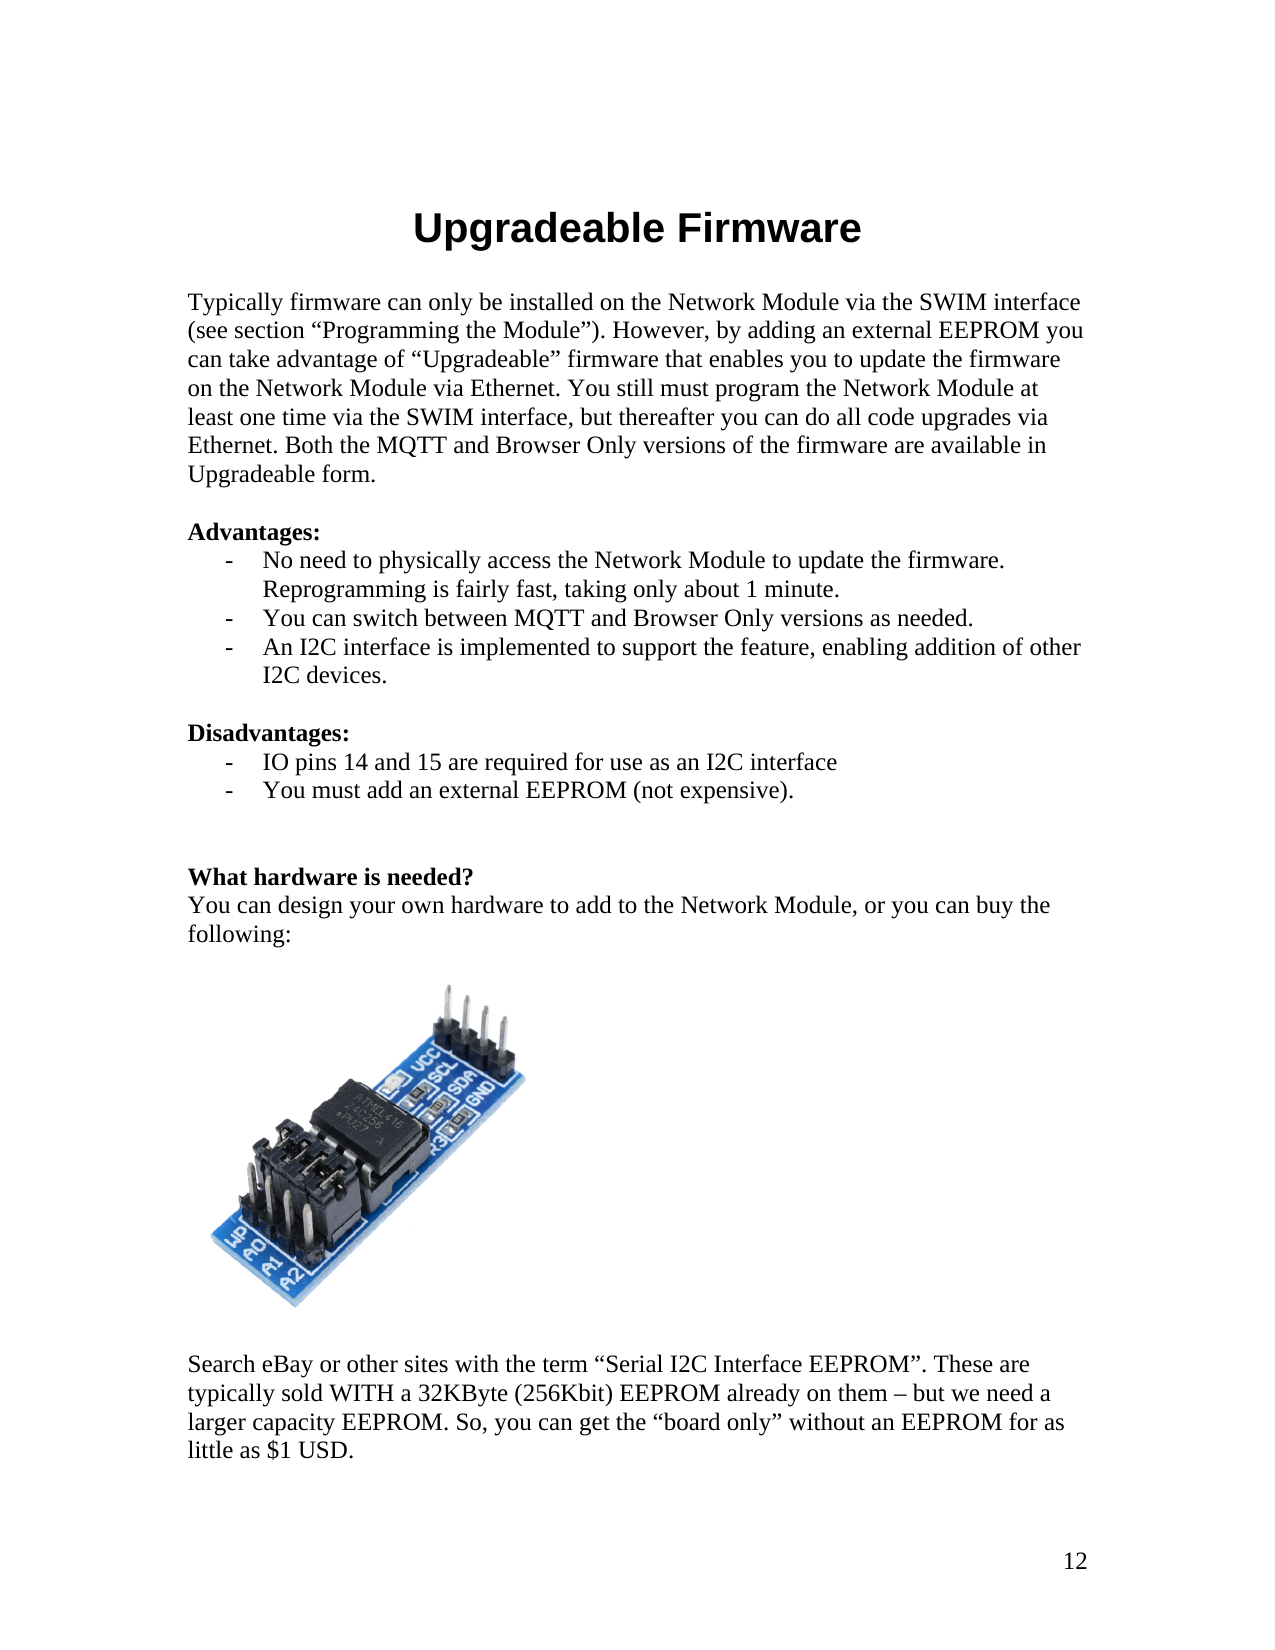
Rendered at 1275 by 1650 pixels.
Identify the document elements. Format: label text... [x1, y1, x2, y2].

list You can switch between MQTT and Browser Only versions as needed. [225, 603, 1087, 632]
subtitle Upgradeable Firmware [187, 204, 1087, 252]
text Advantages: [187, 517, 1087, 545]
picture [187, 976, 576, 1321]
list You must add an external EEPROM (not expensive). [225, 775, 1087, 804]
text Disadvantages: [187, 718, 1087, 747]
list An I2C interface is implemented to support the feature, enabling addition of other I2C devices. [225, 632, 1087, 689]
text Search eBay or other sites with the term “Serial I2C Interface EEPROM”. These are typically sold WITH a 32KByte (256Kbit) EEPROM already on them – but we need a larger capacity EEPROM. So, you can get the “board only” without an EEPROM for as little as $1 USD. [187, 1349, 1087, 1464]
list No need to physically access the Network Module to update the firmware. Reprogramming is fairly fast, taking only about 1 minute. [225, 545, 1087, 603]
text Typically firmware can only be installed on the Network Module via the SWIM interface (see section “Programming the Module”). However, by adding an external EEPROM you can take advantage of “Upgradeable” firmware that enables you to update the firmware on the Network Module via Ethernet. You still must program the Network Module at least one time via the SWIM interface, but thereafter you can do all code upgrades via Ethernet. Both the MQTT and Browser Only versions of the firmware are available in Upgradeable form. [187, 287, 1087, 488]
list IO pins 14 and 15 are required for use as an I2C interface [225, 747, 1087, 775]
text You can design your own hardware to add to the Network Module, or you can buy the following: [187, 890, 1087, 948]
text What hardware is needed? [187, 862, 1087, 890]
